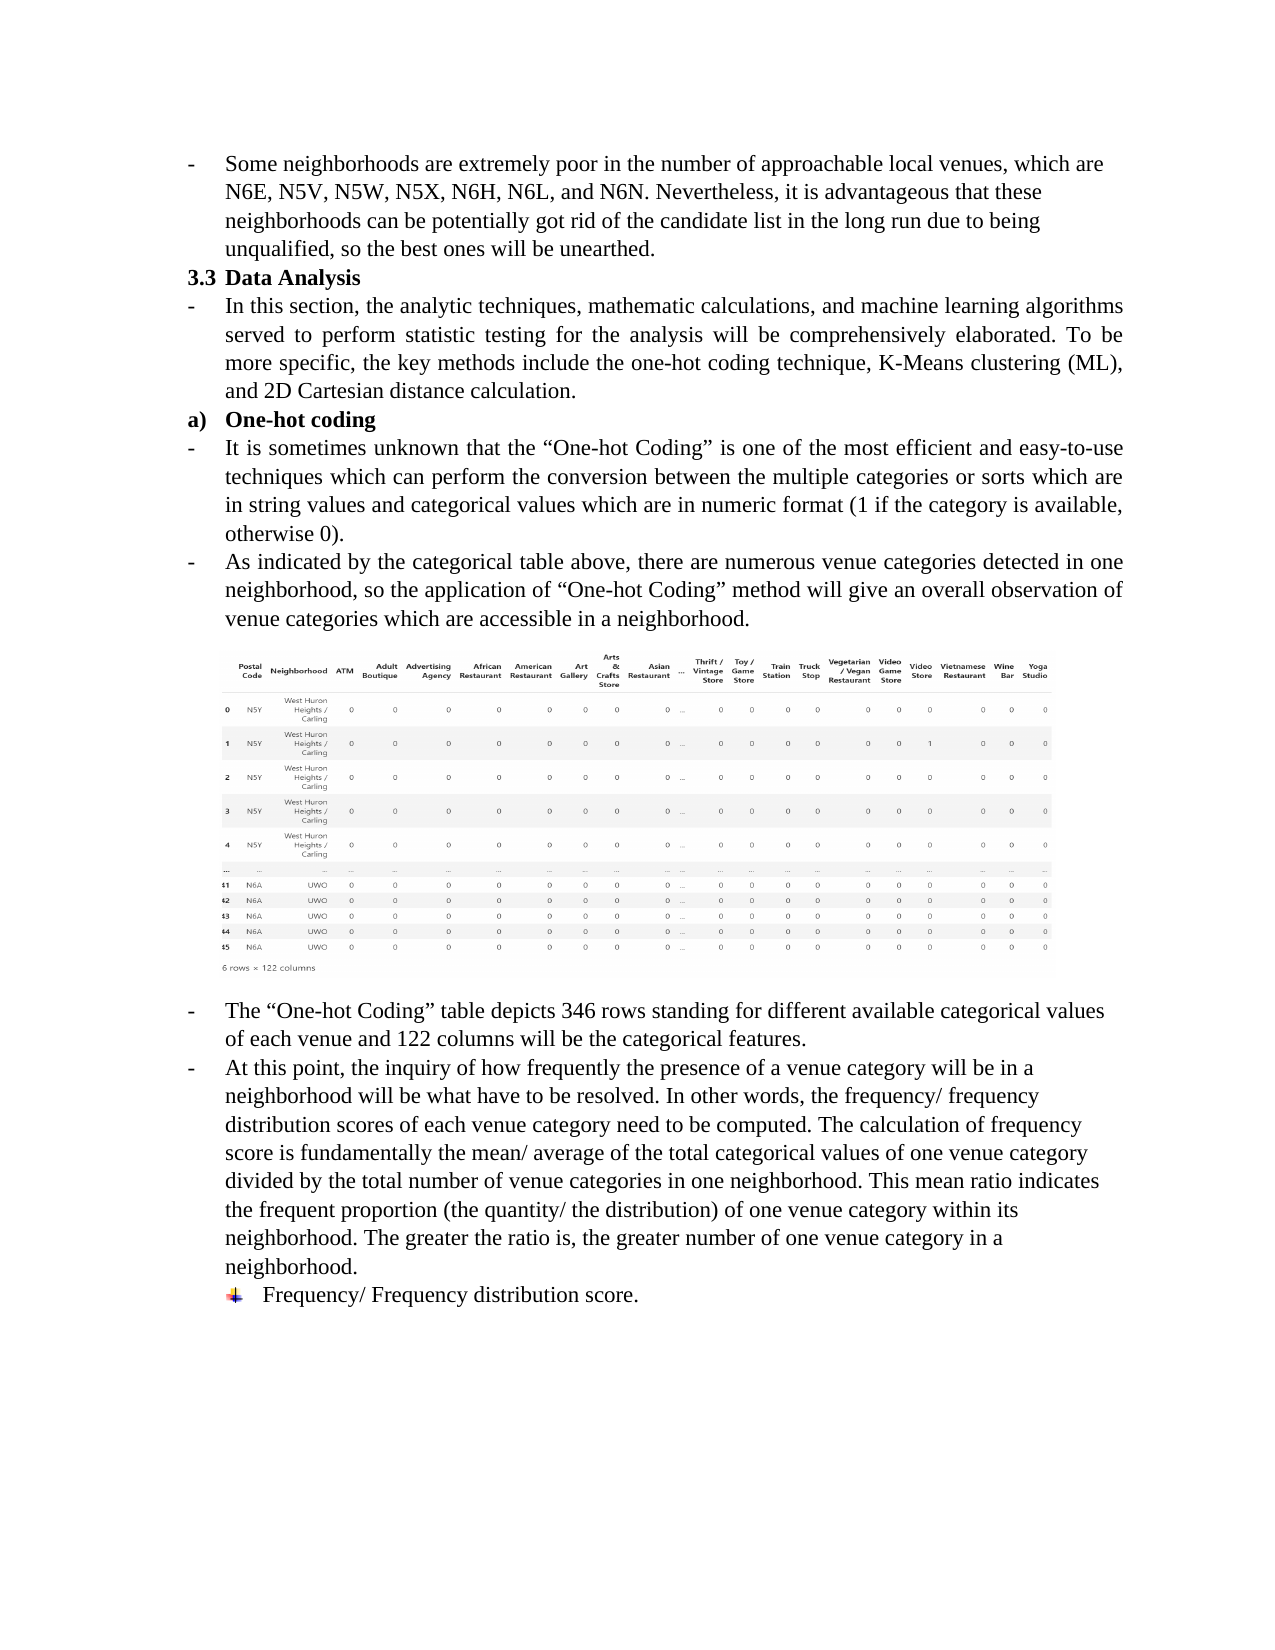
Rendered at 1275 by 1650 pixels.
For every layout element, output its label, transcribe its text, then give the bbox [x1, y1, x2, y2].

list In this section, the analytic techniques, mathematic calculations, and machine learning algorithms served to perform statistic testing for the analysis will be comprehensively elaborated. To be more specific, the key methods include the one-hot coding technique, K-Means clustering (ML), and 2D Cartesian distance calculation. [187, 292, 1125, 404]
list Data Analysis [187, 264, 1125, 290]
list At this point, the inquiry of how frequently the presence of a venue category will be in a neighborhood will be what have to be resolved. In other words, the frequency/ frequency distribution scores of each venue category need to be computed. The calculation of frequency score is fundamentally the mean/ average of the total categorical values of one venue category divided by the total number of venue categories in one neighborhood. This mean ratio indicates the frequent proportion (the quantity/ the distribution) of one venue category within its neighborhood. The greater the ratio is, the greater number of one venue category in a neighborhood. [187, 1054, 1125, 1279]
picture [226, 1286, 243, 1303]
list Frequency/ Frequency distribution score. [225, 1281, 1125, 1308]
list One-hot coding [187, 406, 1125, 432]
list As indicated by the categorical table above, there are numerous venue categories detected in one neighborhood, so the application of “One-hot Coding” method will give an overall observation of venue categories which are accessible in a neighborhood. [187, 548, 1125, 631]
list The “One-hot Coding” table depicts 346 rows standing for different available categorical values of each venue and 122 columns will be the categorical features. [187, 997, 1125, 1052]
picture [218, 650, 1057, 978]
list It is sometimes unknown that the “One-hot Coding” is one of the most efficient and easy-to-use techniques which can perform the conversion between the multiple categories or sorts which are in string values and categorical values which are in numeric format (1 if the category is available, otherwise 0). [187, 434, 1125, 546]
list Some neighborhoods are extremely poor in the number of approachable local venues, which are N6E, N5V, N5W, N5X, N6H, N6L, and N6N. Nevertheless, it is advantageous that these neighborhoods can be potentially got rid of the candidate list in the long run due to being unqualified, so the best ones will be unearthed. [187, 150, 1125, 262]
